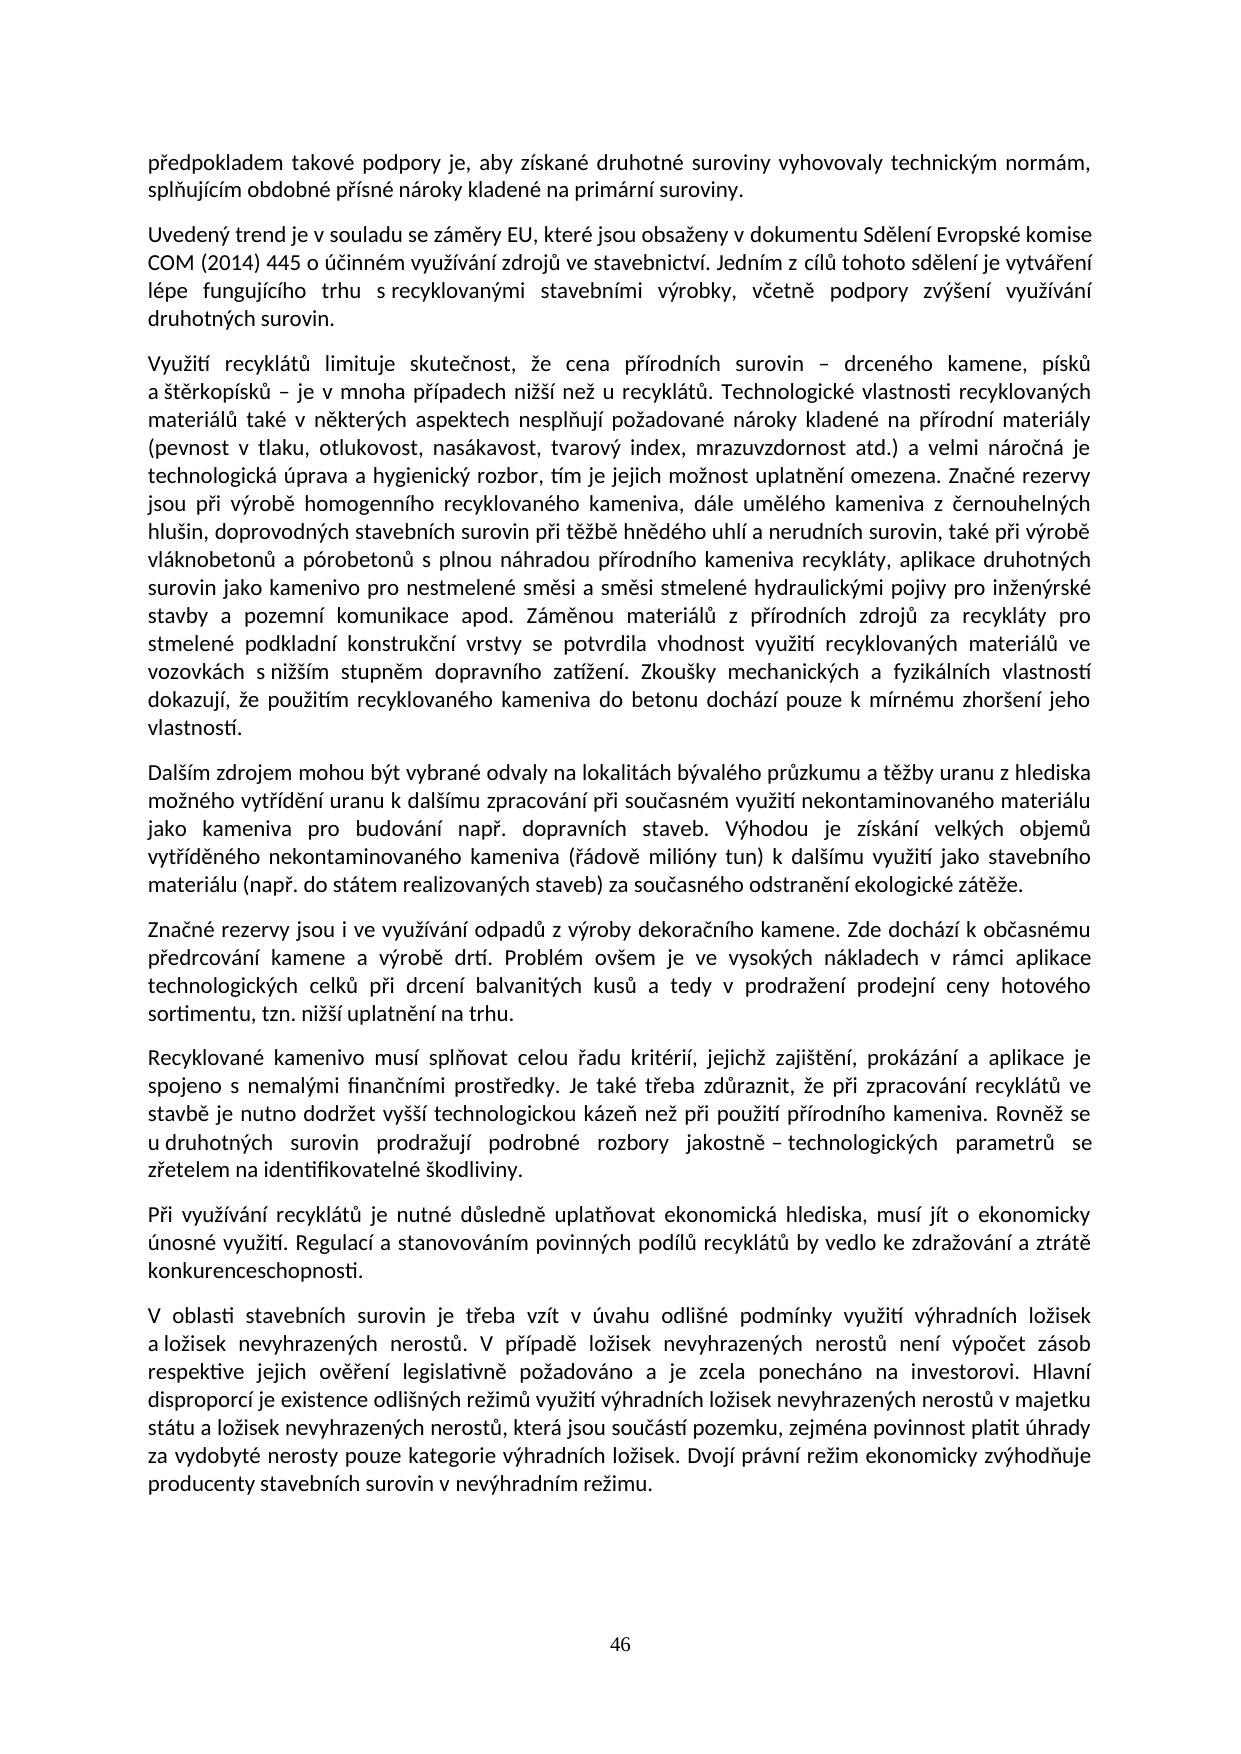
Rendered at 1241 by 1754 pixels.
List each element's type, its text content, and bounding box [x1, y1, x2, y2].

text Uvedený trend je v souladu se záměry EU, které jsou obsaženy v dokumentu Sdělení Evropské komise COM (2014) 445 o účinném využívání zdrojů ve stavebnictví. Jedním z cílů tohoto sdělení je vytváření lépe fungujícího trhu s recyklovanými stavebními výrobky, včetně podpory zvýšení využívání druhotných surovin. [148, 220, 1093, 332]
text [148, 148, 1093, 204]
text Dalším zdrojem mohou být vybrané odvaly na lokalitách bývalého průzkumu a těžby uranu z hlediska možného vytřídění uranu k dalšímu zpracování při současném využití nekontaminovaného materiálu jako kameniva pro budování např. dopravních staveb. Výhodou je získání velkých objemů vytříděného nekontaminovaného kameniva (řádově milióny tun) k dalšímu využití jako stavebního materiálu (např. do státem realizovaných staveb) za současného odstranění ekologické zátěže. [148, 758, 1093, 898]
text Využití recyklátů limituje skutečnost, že cena přírodních surovin – drceného kamene, písků a štěrkopísků – je v mnoha případech nižší než u recyklátů. Technologické vlastnosti recyklovaných materiálů také v některých aspektech nesplňují požadované nároky kladené na přírodní materiály (pevnost v tlaku, otlukovost, nasákavost, tvarový index, mrazuvzdornost atd.) a velmi náročná je technologická úprava a hygienický rozbor, tím je jejich možnost uplatnění omezena. Značné rezervy jsou při výrobě homogenního recyklovaného kameniva, dále umělého kameniva z černouhelných hlušin, doprovodných stavebních surovin při těžbě hnědého uhlí a nerudních surovin, také při výrobě vláknobetonů a pórobetonů s plnou náhradou přírodního kameniva recykláty, aplikace druhotných surovin jako kamenivo pro nestmelené směsi a směsi stmelené hydraulickými pojivy pro inženýrské stavby a pozemní komunikace apod. Záměnou materiálů z přírodních zdrojů za recykláty pro stmelené podkladní konstrukční vrstvy se potvrdila vhodnost využití recyklovaných materiálů ve vozovkách s nižším stupněm dopravního zatížení. Zkoušky mechanických a fyzikálních vlastností dokazují, že použitím recyklovaného kameniva do betonu dochází pouze k mírnému zhoršení jeho vlastností. [148, 349, 1093, 741]
text V oblasti stavebních surovin je třeba vzít v úvahu odlišné podmínky využití výhradních ložisek a ložisek nevyhrazených nerostů. V případě ložisek nevyhrazených nerostů není výpočet zásob respektive jejich ověření legislativně požadováno a je zcela ponecháno na investorovi. Hlavní disproporcí je existence odlišných režimů využití výhradních ložisek nevyhrazených nerostů v majetku státu a ložisek nevyhrazených nerostů, která jsou součástí pozemku, zejména povinnost platit úhrady za vydobyté nerosty pouze kategorie výhradních ložisek. Dvojí právní režim ekonomicky zvýhodňuje producenty stavebních surovin v nevýhradním režimu. [148, 1301, 1093, 1497]
text Značné rezervy jsou i ve využívání odpadů z výroby dekoračního kamene. Zde dochází k občasnému předrcování kamene a výrobě drtí. Problém ovšem je ve vysokých nákladech v rámci aplikace technologických celků při drcení balvanitých kusů a tedy v prodražení prodejní ceny hotového sortimentu, tzn. nižší uplatnění na trhu. [148, 915, 1093, 1027]
text Recyklované kamenivo musí splňovat celou řadu kritérií, jejichž zajištění, prokázání a aplikace je spojeno s nemalými finančními prostředky. Je také třeba zdůraznit, že při zpracování recyklátů ve stavbě je nutno dodržet vyšší technologickou kázeň než při použití přírodního kameniva. Rovněž se u druhotných surovin prodražují podrobné rozbory jakostně – technologických parametrů se zřetelem na identifikovatelné škodliviny. [148, 1043, 1093, 1184]
text Při využívání recyklátů je nutné důsledně uplatňovat ekonomická hlediska, musí jít o ekonomicky únosné využití. Regulací a stanovováním povinných podílů recyklátů by vedlo ke zdražování a ztrátě konkurenceschopnosti. [148, 1200, 1093, 1284]
